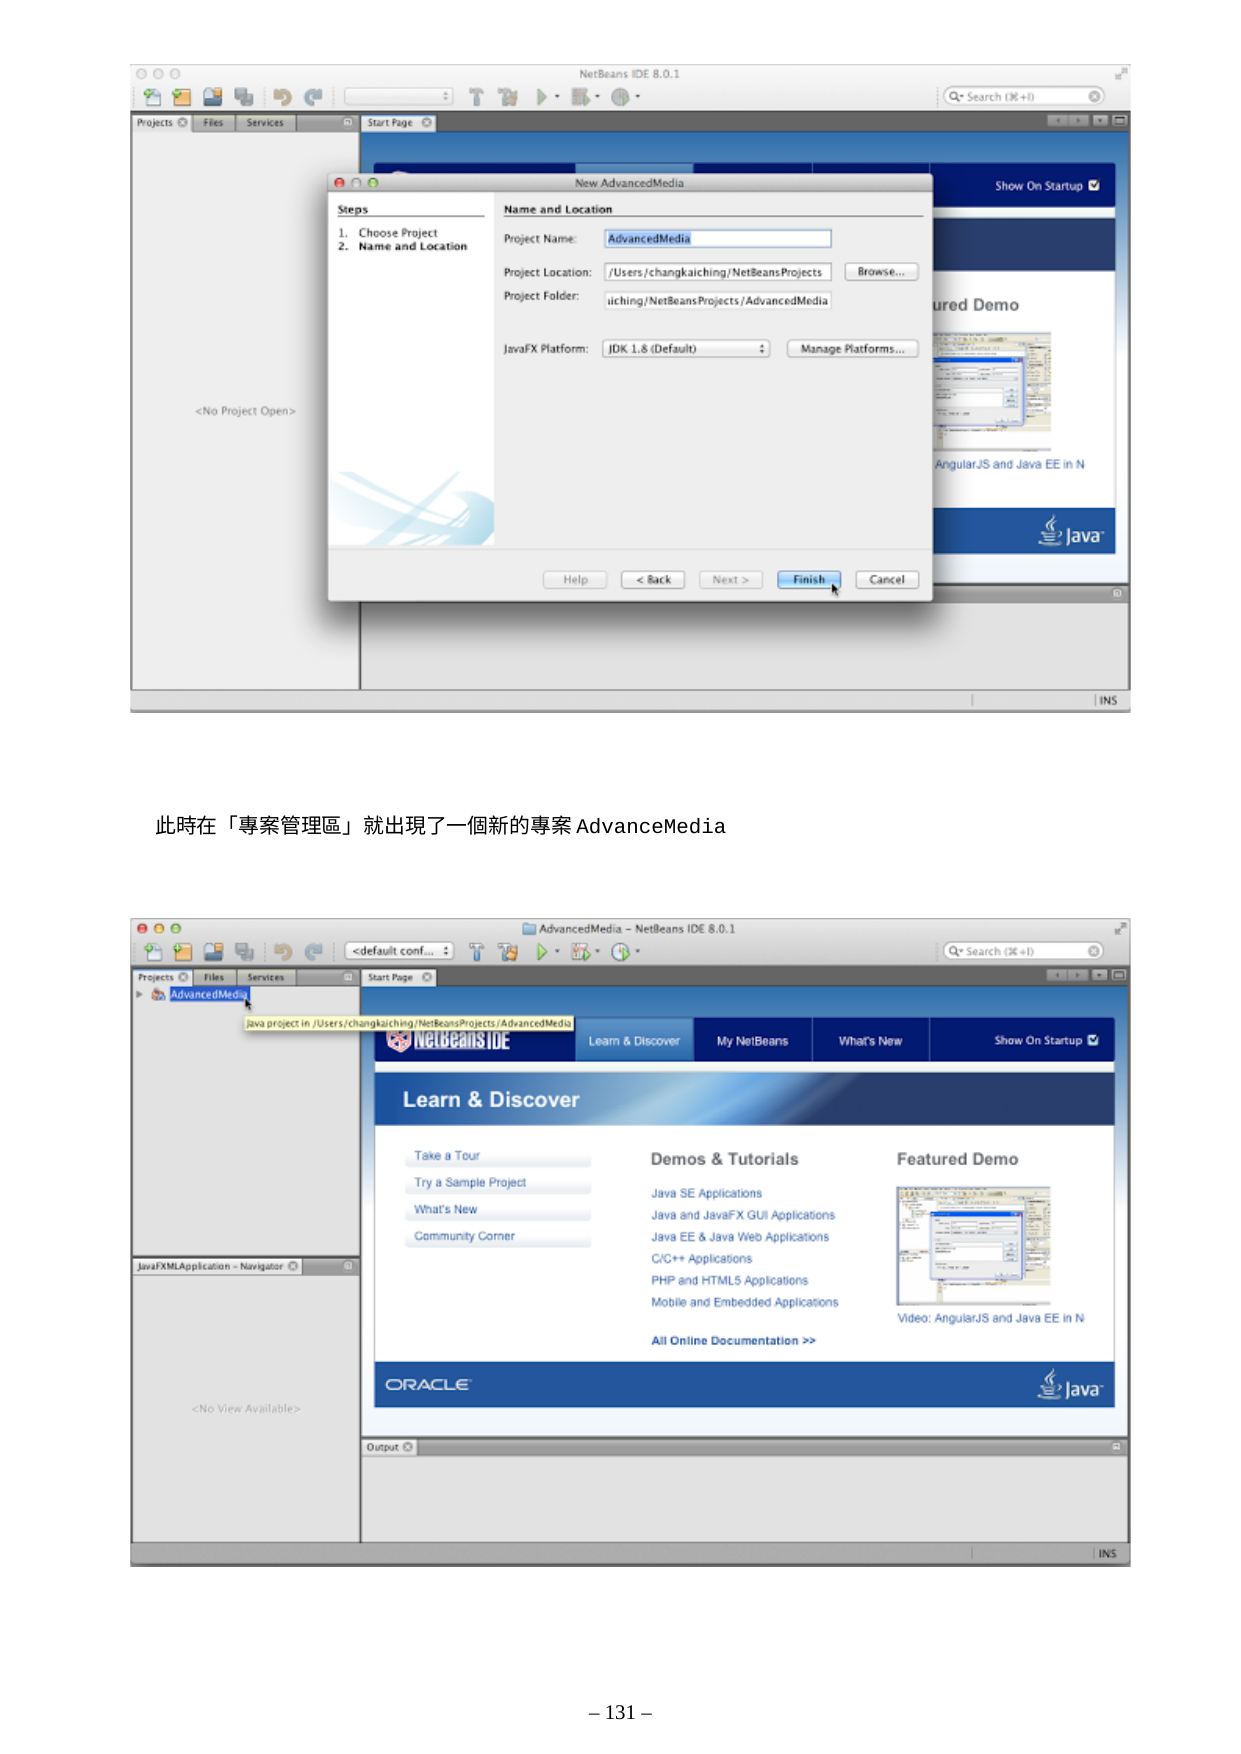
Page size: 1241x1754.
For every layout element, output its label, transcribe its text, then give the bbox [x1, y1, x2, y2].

picture [130, 64, 1131, 713]
picture [130, 918, 1131, 1567]
text 此時在「專案管理區」就出現了一個新的專案 AdvanceMedia [134, 804, 1150, 846]
